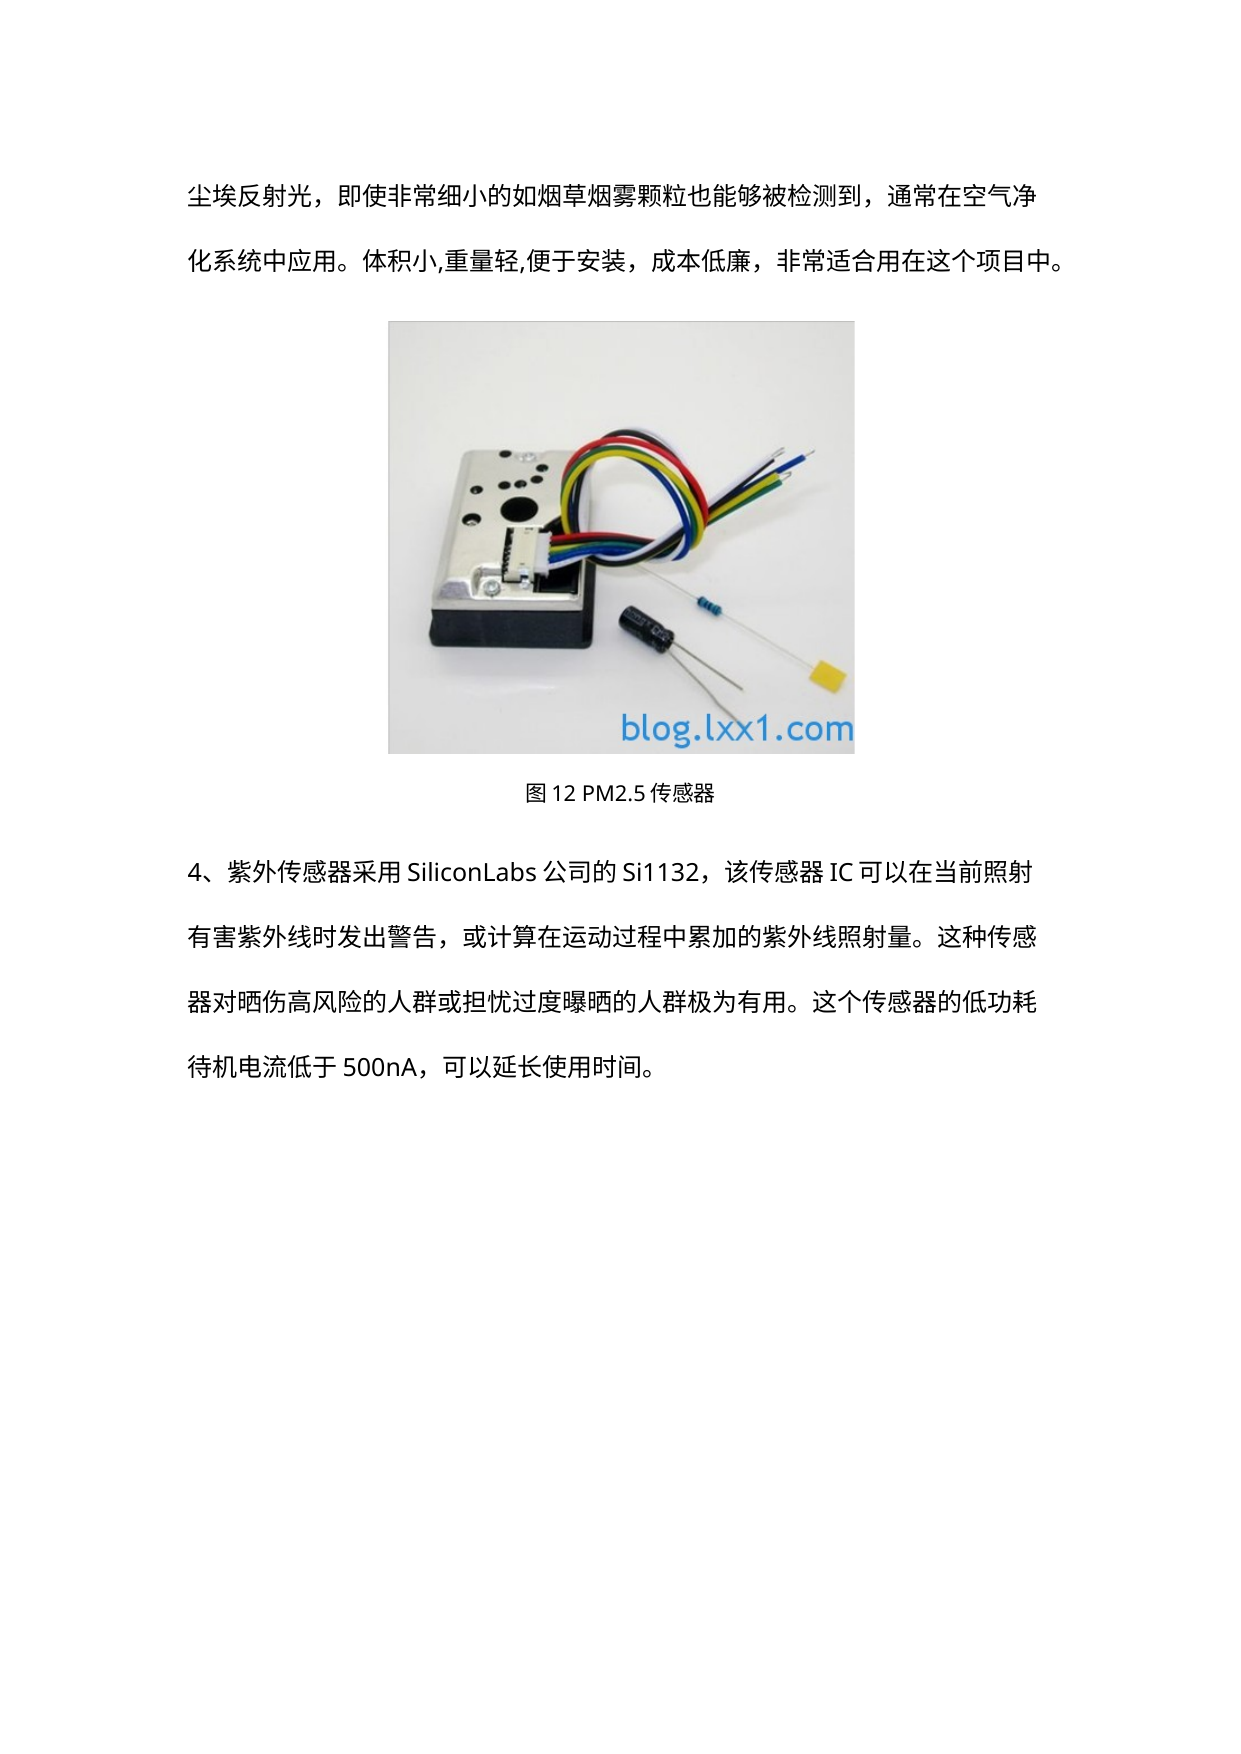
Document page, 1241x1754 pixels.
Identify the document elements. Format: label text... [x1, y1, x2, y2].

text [187, 162, 1053, 292]
picture [385, 321, 855, 754]
text 4、紫外传感器采用SiliconLabs公司的Si1132，该传感器IC可以在当前照射有害紫外线时发出警告，或计算在运动过程中累加的紫外线照射量。这种传感器对晒伤高风险的人群或担忧过度曝晒的人群极为有用。这个传感器的低功耗待机电流低于500nA，可以延长使用时间。 [187, 838, 1053, 1098]
text 图12 PM2.5传感器 [187, 776, 1053, 809]
